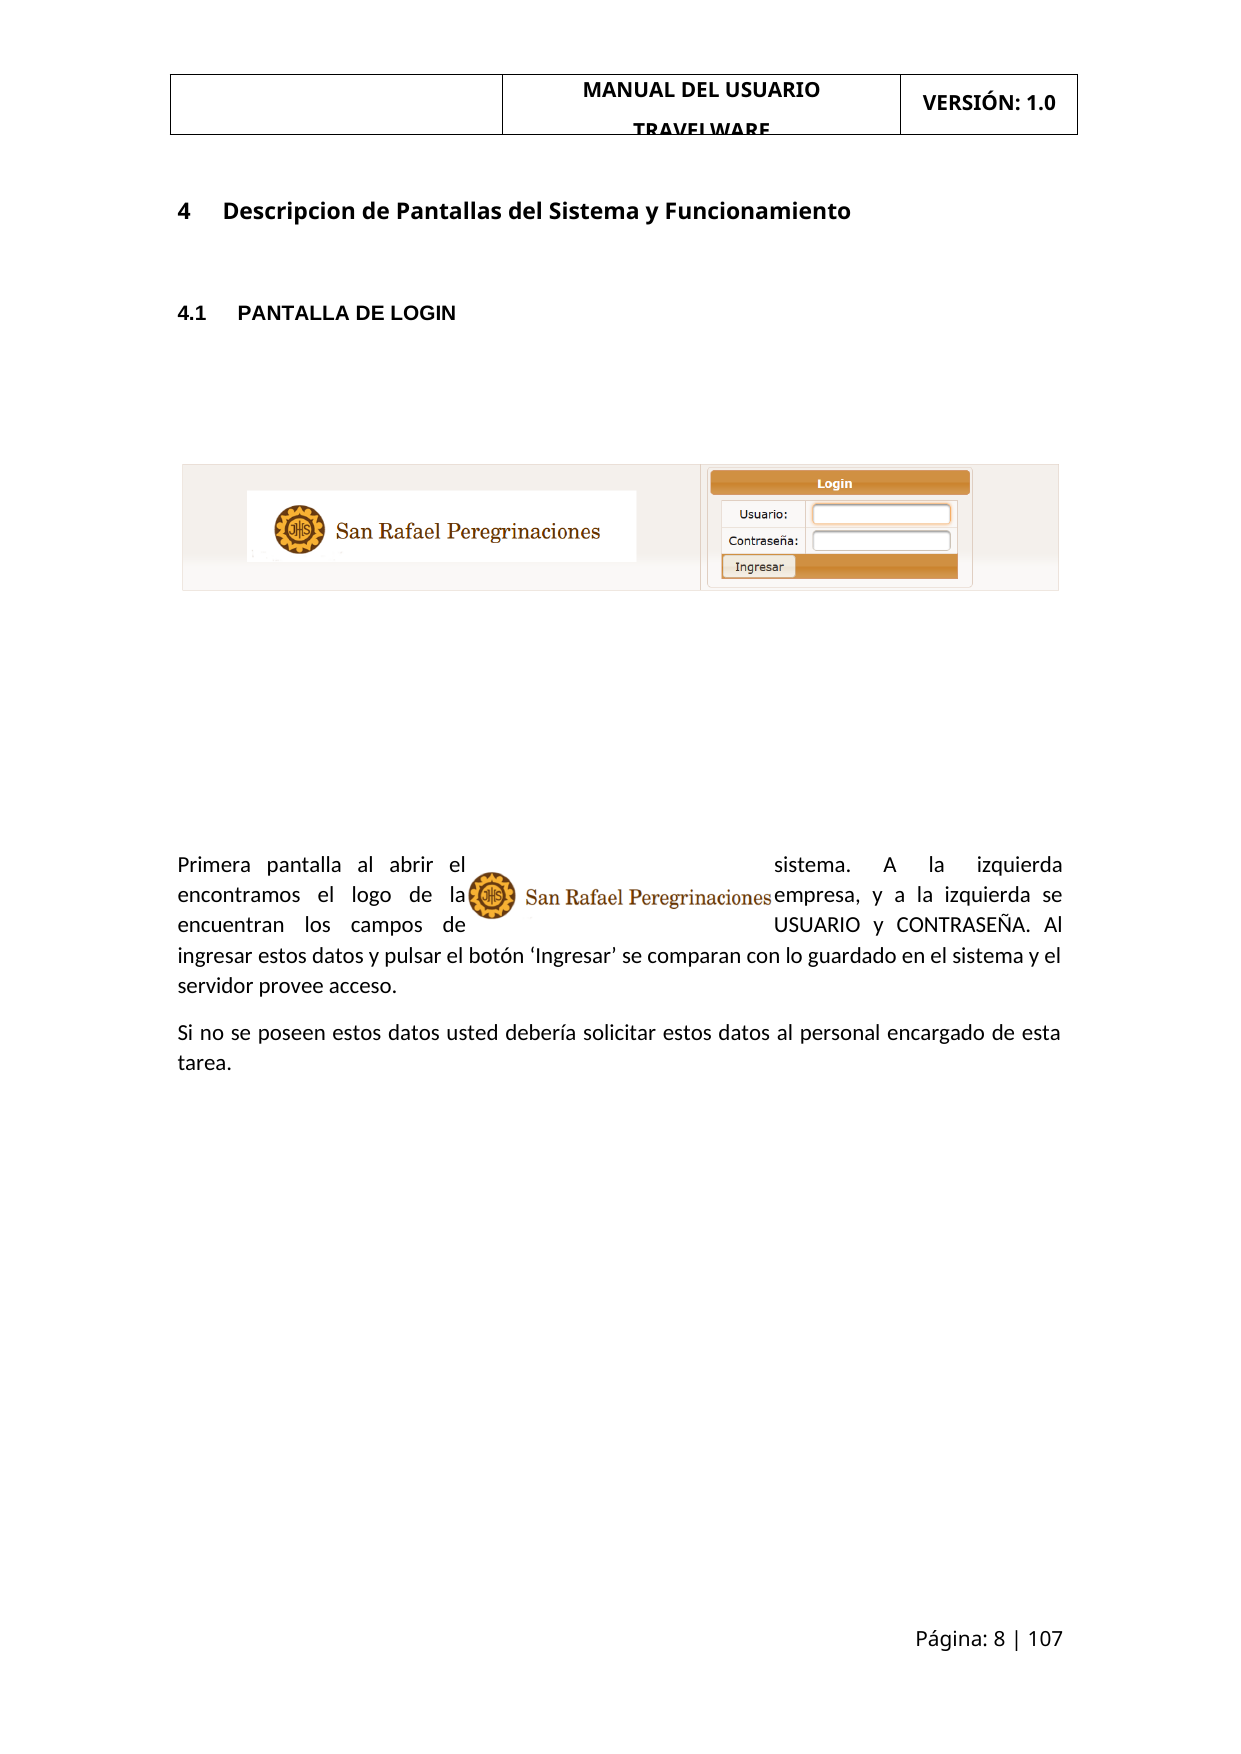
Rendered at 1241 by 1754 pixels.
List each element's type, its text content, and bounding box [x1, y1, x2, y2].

text Primera pantalla al abrir el sistema. A la izquierda encontramos el logo de la empresa, y a la izquierda se encuentran los campos de USUARIO y CONTRASEÑA. Al ingresar estos datos y pulsar el botón ‘Ingresar’ se comparan con lo guardado en el sistema y el servidor provee acceso. [177, 850, 1063, 999]
subtitle Descripcion de Pantallas del Sistema y Funcionamiento [177, 195, 1063, 226]
picture [177, 371, 1064, 785]
picture [466, 869, 774, 920]
subtitle Pantalla de Login [177, 301, 1051, 325]
text Si no se poseen estos datos usted debería solicitar estos datos al personal encargado de esta tarea. [177, 1018, 1063, 1076]
